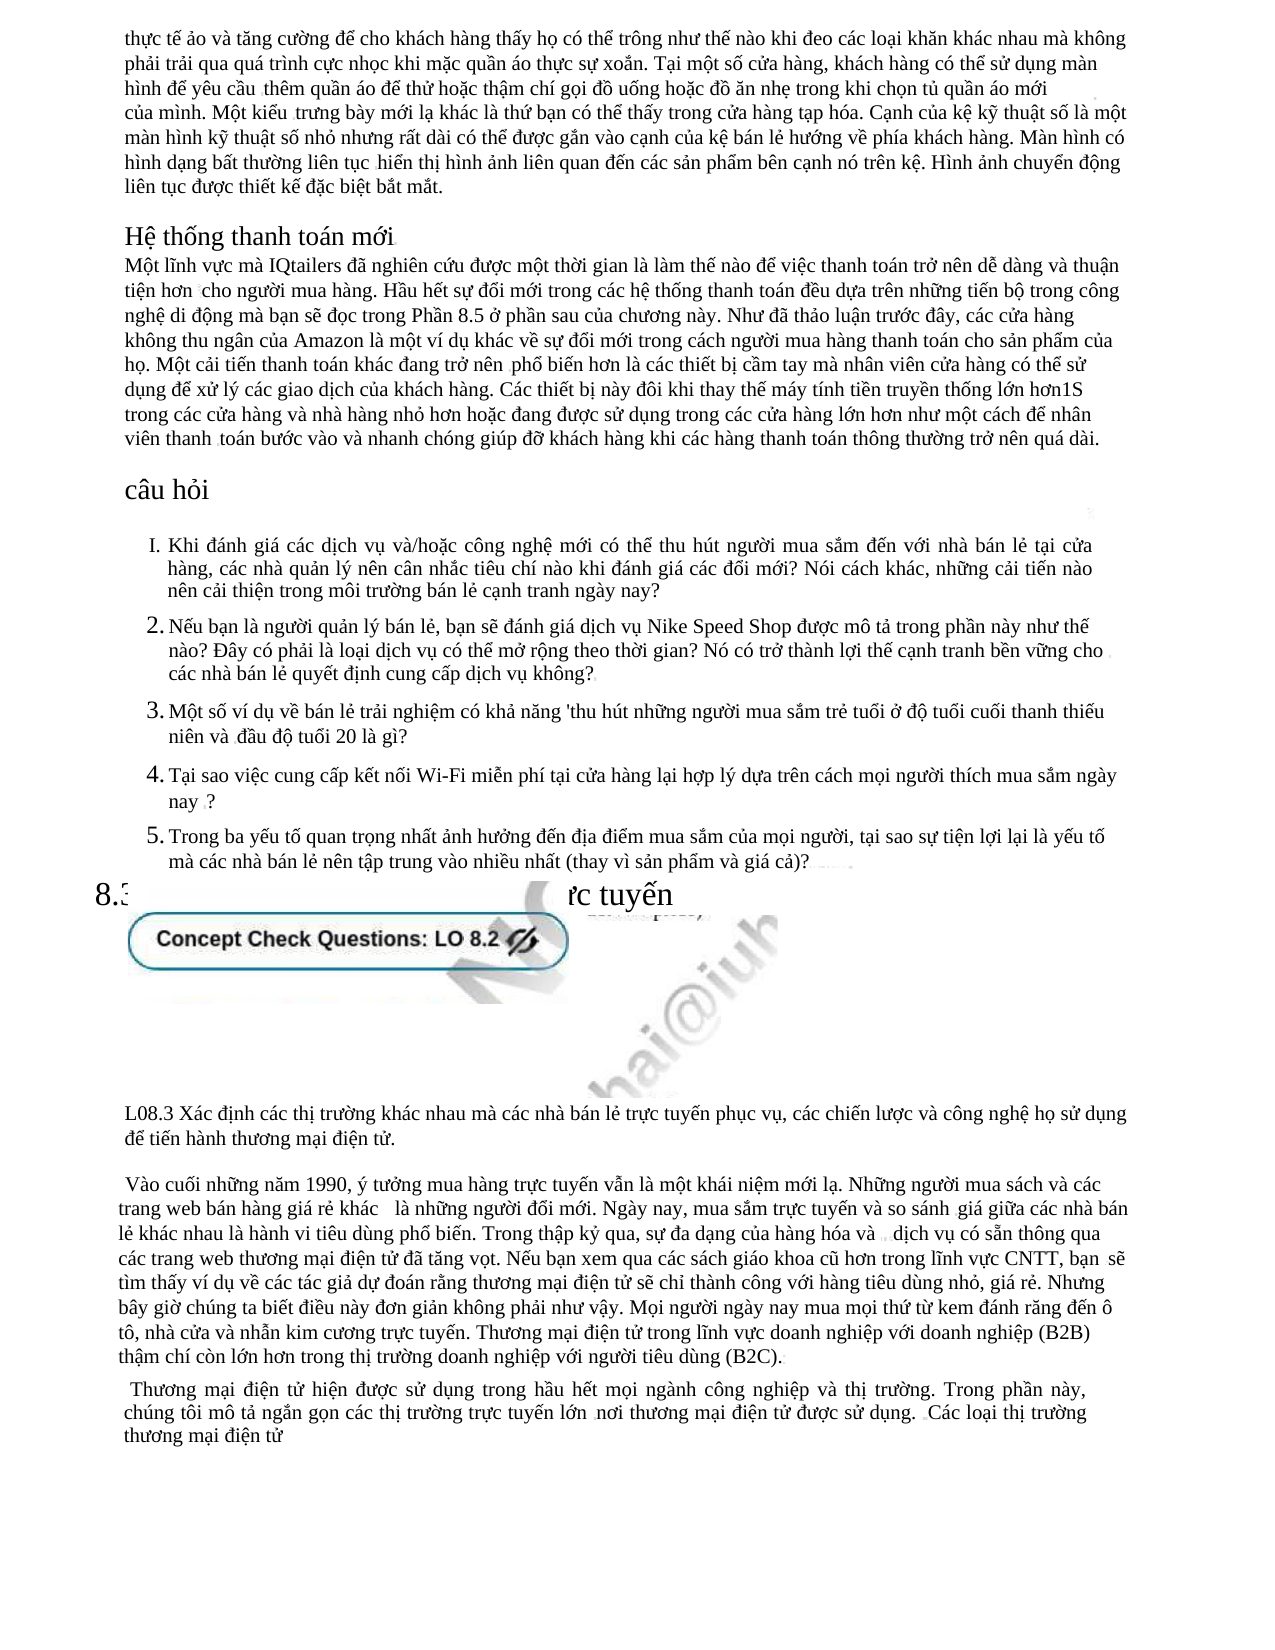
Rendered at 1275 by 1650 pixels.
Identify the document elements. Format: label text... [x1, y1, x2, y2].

text Vào cuối những năm 1990, ý tưởng mua hàng trực tuyến vẫn là một khái niệm mới lạ. Những người mua sách và các trang web bán hàng giá rẻ khác là những người đổi mới. Ngày nay, mua sắm trực tuyến và so sánh giá giữa các nhà bán lẻ khác nhau là hành vi tiêu dùng phổ biến. Trong thập kỷ qua, sự đa dạng của hàng hóa và dịch vụ có sẵn thông qua các trang web thương mại điện tử đã tăng vọt. Nếu bạn xem qua các sách giáo khoa cũ hơn trong lĩnh vực CNTT, bạn sẽ tìm thấy ví dụ về các tác giả dự đoán rằng thương mại điện tử sẽ chỉ thành công với hàng tiêu dùng nhỏ, giá rẻ. Nhưng bây giờ chúng ta biết điều này đơn giản không phải như vậy. Mọi người ngày nay mua mọi thứ từ kem đánh răng đến ô tô, nhà cửa và nhẫn kim cương trực tuyến. Thương mại điện tử trong lĩnh vực doanh nghiệp với doanh nghiệp (B2B) thậm chí còn lớn hơn trong thị trường doanh nghiệp với người tiêu dùng (B2C). [118, 1171, 1128, 1368]
list Trong ba yếu tố quan trọng nhất ảnh hưởng đến địa điểm mua sắm của mọi người, tại sao sự tiện lợi lại là yếu tố mà các nhà bán lẻ nên tập trung vào nhiều nhất (thay vì sản phẩm và giá cả)? [146, 820, 1128, 873]
picture [881, 1236, 893, 1241]
subtitle Hệ thống thanh toán mới [124, 219, 1184, 251]
text I. Khi đánh giá các dịch vụ và/hoặc công nghệ mới có thể thu hút người mua sắm đến với nhà bán lẻ tại cửa hàng, các nhà quản lý nên cân nhắc tiêu chí nào khi đánh giá các đổi mới? Nói cách khác, những cải tiến nào nên cải thiện trong môi trường bán lẻ cạnh tranh ngày nay? [148, 534, 1094, 602]
list Tại sao việc cung cấp kết nối Wi-Fi miễn phí tại cửa hàng lại hợp lý dựa trên cách mọi người thích mua sắm ngày nay ? [146, 759, 1128, 813]
list Nếu bạn là người quản lý bán lẻ, bạn sẽ đánh giá dịch vụ Nike Speed Shop được mô tả trong phần này như thế nào? Đây có phải là loại dịch vụ có thể mở rộng theo thời gian? Nó có trở thành lợi thế cạnh tranh bền vững cho các nhà bán lẻ quyết định cung cấp dịch vụ không? [146, 612, 1128, 685]
text Một lĩnh vực mà IQtailers đã nghiên cứu được một thời gian là làm thế nào để việc thanh toán trở nên dễ dàng và thuận tiện hơn cho người mua hàng. Hầu hết sự đổi mới trong các hệ thống thanh toán đều dựa trên những tiến bộ trong công nghệ di động mà bạn sẽ đọc trong Phần 8.5 ở phần sau của chương này. Như đã thảo luận trước đây, các cửa hàng không thu ngân của Amazon là một ví dụ khác về sự đổi mới trong cách người mua hàng thanh toán cho sản phẩm của họ. Một cải tiến thanh toán khác đang trở nên phổ biến hơn là các thiết bị cầm tay mà nhân viên cửa hàng có thể sử dụng để xử lý các giao dịch của khách hàng. Các thiết bị này đôi khi thay thế máy tính tiền truyền thống lớn hơn1S trong các cửa hàng và nhà hàng nhỏ hơn hoặc đang được sử dụng trong các cửa hàng lớn hơn như một cách để nhân viên thanh toán bước vào và nhanh chóng giúp đỡ khách hàng khi các hàng thanh toán thông thường trở nên quá dài. [124, 253, 1128, 450]
text thực tế ảo và tăng cường để cho khách hàng thấy họ có thể trông như thế nào khi đeo các loại khăn khác nhau mà không phải trải qua quá trình cực nhọc khi mặc quần áo thực sự xoắn. Tại một số cửa hàng, khách hàng có thể sử dụng màn hình để yêu cầu thêm quần áo để thử hoặc thậm chí gọi đồ uống hoặc đồ ăn nhẹ trong khi chọn tủ quần áo mới của mình. Một kiểu trưng bày mới lạ khác là thứ bạn có thể thấy trong cửa hàng tạp hóa. Cạnh của kệ kỹ thuật số là một màn hình kỹ thuật số nhỏ nhưng rất dài có thể được gắn vào cạnh của kệ bán lẻ hướng về phía khách hàng. Màn hình có hình dạng bất thường liên tục hiển thị hình ảnh liên quan đến các sản phẩm bên cạnh nó trên kệ. Hình ảnh chuyển động liên tục được thiết kế đặc biệt bắt mắt. [124, 26, 1128, 198]
picture [127, 881, 569, 1004]
picture [197, 284, 202, 298]
list Một số ví dụ về bán lẻ trải nghiệm có khả năng 'thu hút những người mua sắm trẻ tuổi ở độ tuổi cuối thanh thiếu niên và đầu độ tuổi 20 là gì? [146, 695, 1128, 748]
text L08.3 Xác định các thị trường khác nhau mà các nhà bán lẻ trực tuyến phục vụ, các chiến lược và công nghệ họ sử dụng để tiến hành thương mại điện tử. [124, 1101, 1128, 1150]
picture [1087, 508, 1094, 519]
picture [587, 915, 778, 1098]
text Thương mại điện tử hiện được sử dụng trong hầu hết mọi ngành công nghiệp và thị trường. Trong phần này, chúng tôi mô tả ngắn gọn các thị trường trực tuyến lớn nơi thương mại điện tử được sử dụng. Các loại thị trường thương mại điện tử [123, 1379, 1087, 1447]
subtitle câu hỏi [124, 472, 1184, 506]
